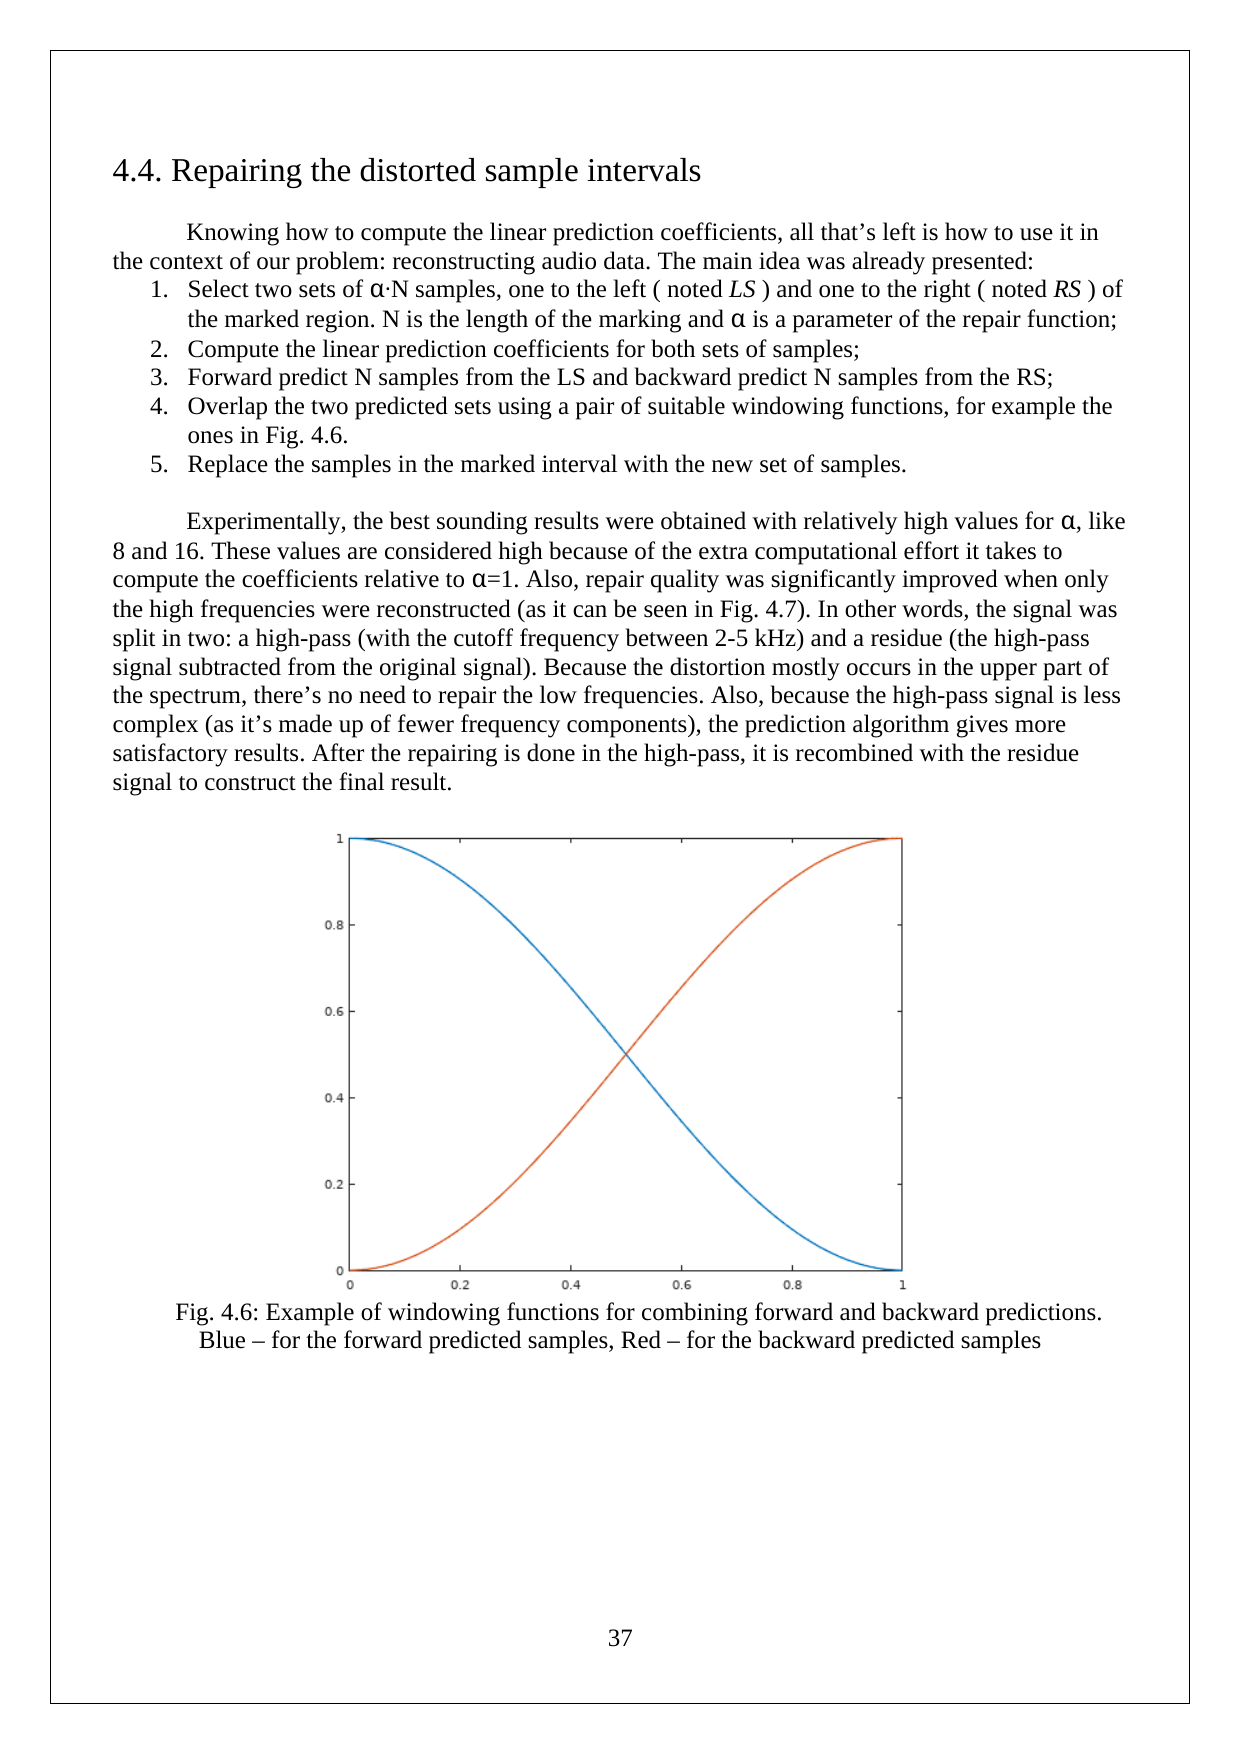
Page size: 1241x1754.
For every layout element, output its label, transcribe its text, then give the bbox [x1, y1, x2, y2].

list Select two sets of α∙N samples, one to the left ( noted LS ) and one to the right ( noted RS ) of the marked region. N is the length of the marking and α is a parameter of the repair function; [150, 274, 1128, 334]
picture [322, 824, 918, 1297]
text Knowing how to compute the linear prediction coefficients, all that’s left is how to use it in the context of our problem: reconstructing audio data. The main idea was already presented: [112, 217, 1128, 274]
text 4.4. Repairing the distorted sample intervals [112, 150, 1128, 188]
text Experimentally, the best sounding results were obtained with relatively high values for α, like 8 and 16. These values are considered high because of the extra computational effort it takes to compute the coefficients relative to α=1. Also, repair quality was significantly improved when only the high frequencies were reconstructed (as it can be seen in Fig. 4.7). In other words, the signal was split in two: a high-pass (with the cutoff frequency between 2-5 kHz) and a residue (the high-pass signal subtracted from the original signal). Because the distortion mostly occurs in the upper part of the spectrum, there’s no need to repair the low frequencies. Also, because the high-pass signal is less complex (as it’s made up of fewer frequency components), the prediction algorithm gives more satisfactory results. After the repairing is done in the high-pass, it is recombined with the residue signal to construct the final result. [112, 506, 1128, 795]
list Replace the samples in the marked interval with the new set of samples. [150, 449, 1128, 477]
list Compute the linear prediction coefficients for both sets of samples; [150, 334, 1128, 362]
list Overlap the two predicted sets using a pair of suitable windowing functions, for example the ones in Fig. 4.6. [150, 391, 1128, 449]
list Forward predict N samples from the LS and backward predict N samples from the RS; [150, 362, 1128, 391]
